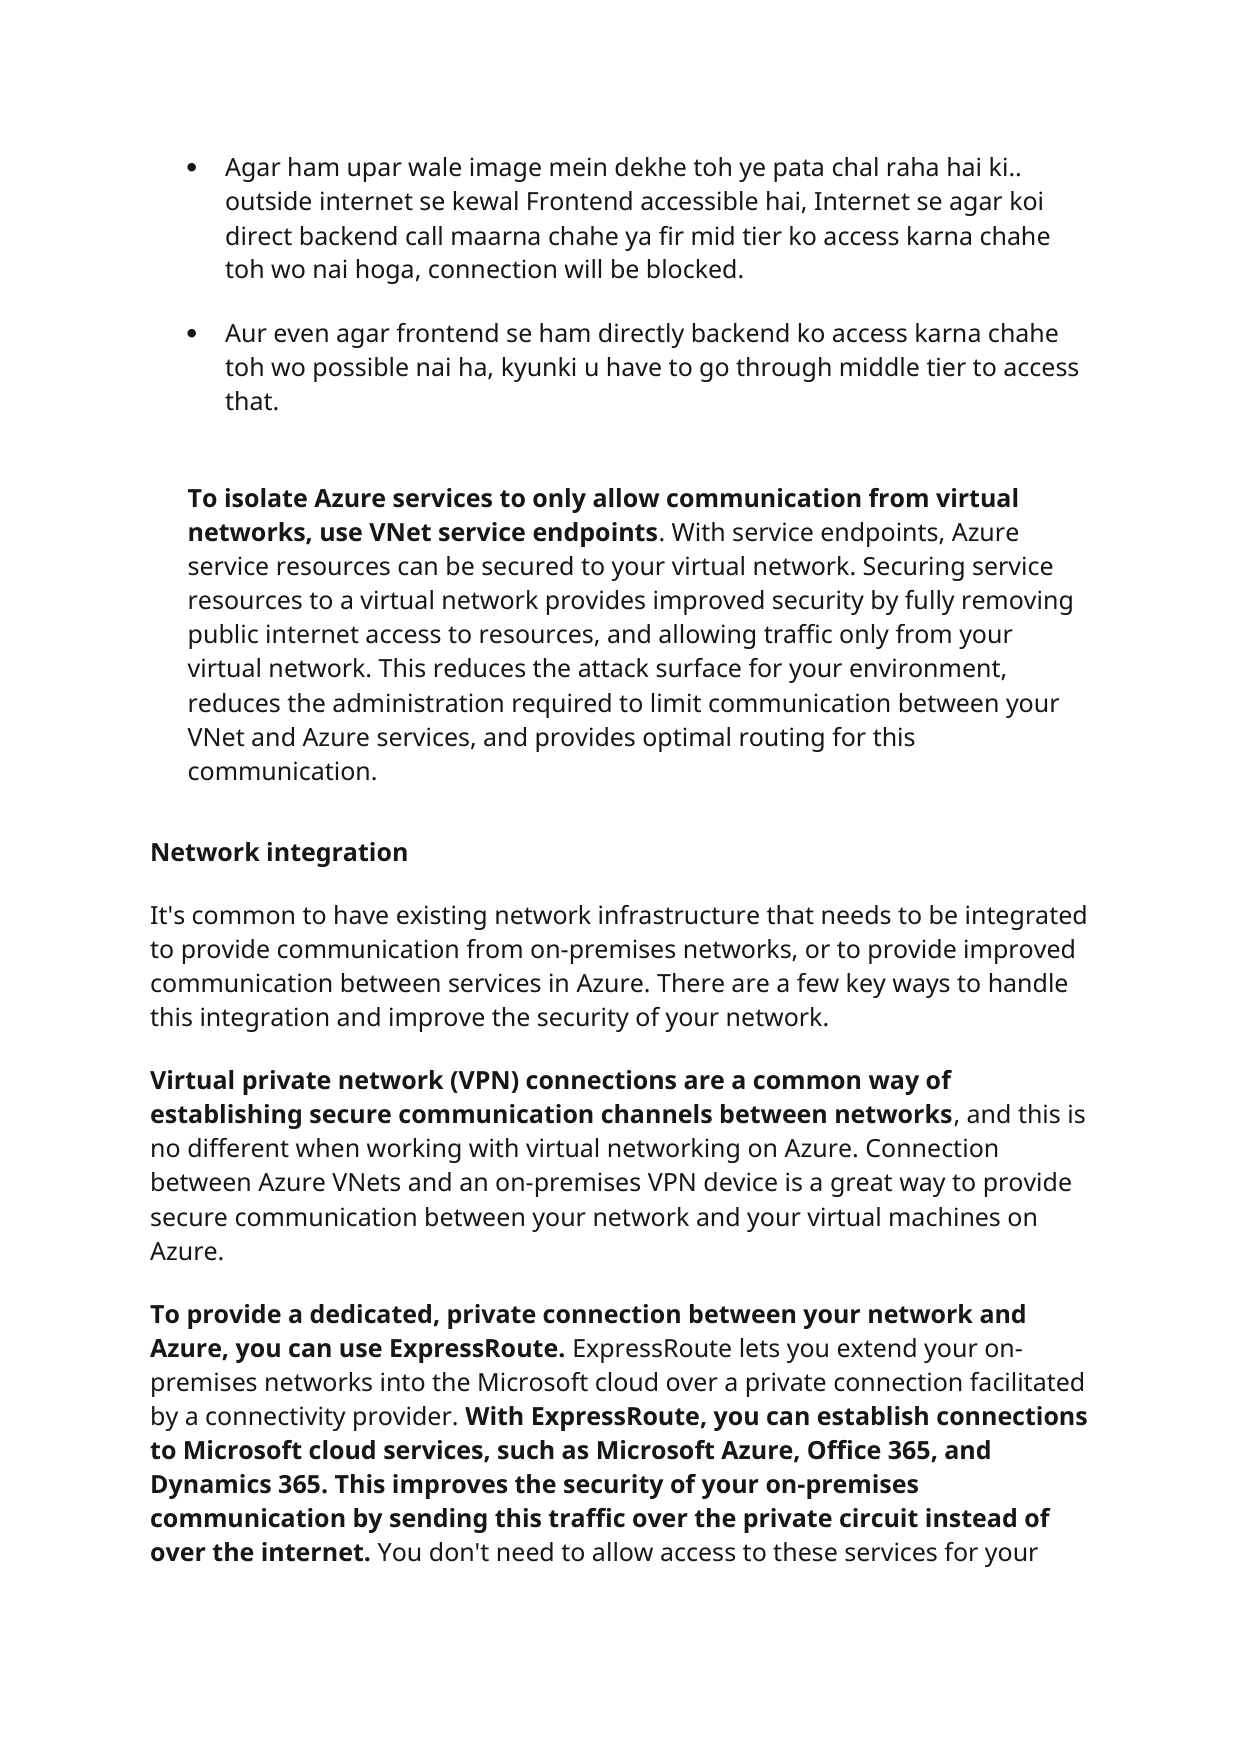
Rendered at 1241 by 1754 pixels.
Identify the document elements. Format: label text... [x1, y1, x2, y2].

text Virtual private network (VPN) connections are a common way of establishing secure communication channels between networks, and this is no different when working with virtual networking on Azure. Connection between Azure VNets and an on-premises VPN device is a great way to provide secure communication between your network and your virtual machines on Azure. [150, 1063, 1090, 1267]
list Aur even agar frontend se ham directly backend ko access karna chahe toh wo possible nai ha, kyunki u have to go through middle tier to access that. [187, 315, 1090, 418]
list Agar ham upar wale image mein dekhe toh ye pata chal raha hai ki.. outside internet se kewal Frontend accessible hai, Internet se agar koi direct backend call maarna chahe ya fir mid tier ko access karna chahe toh wo nai hoga, connection will be blocked. [187, 150, 1090, 286]
text To isolate Azure services to only allow communication from virtual networks, use VNet service endpoints. With service endpoints, Azure service resources can be secured to your virtual network. Securing service resources to a virtual network provides improved security by fully removing public internet access to resources, and allowing traffic only from your virtual network. This reduces the attack surface for your environment, reduces the administration required to limit communication between your VNet and Azure services, and provides optimal routing for this communication. [377, 481, 1090, 787]
subtitle Network integration [150, 834, 1090, 868]
text It's common to have existing network infrastructure that needs to be integrated to provide communication from on-premises networks, or to provide improved communication between services in Azure. There are a few key ways to handle this integration and improve the security of your network. [150, 897, 1090, 1034]
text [150, 1296, 1090, 1569]
